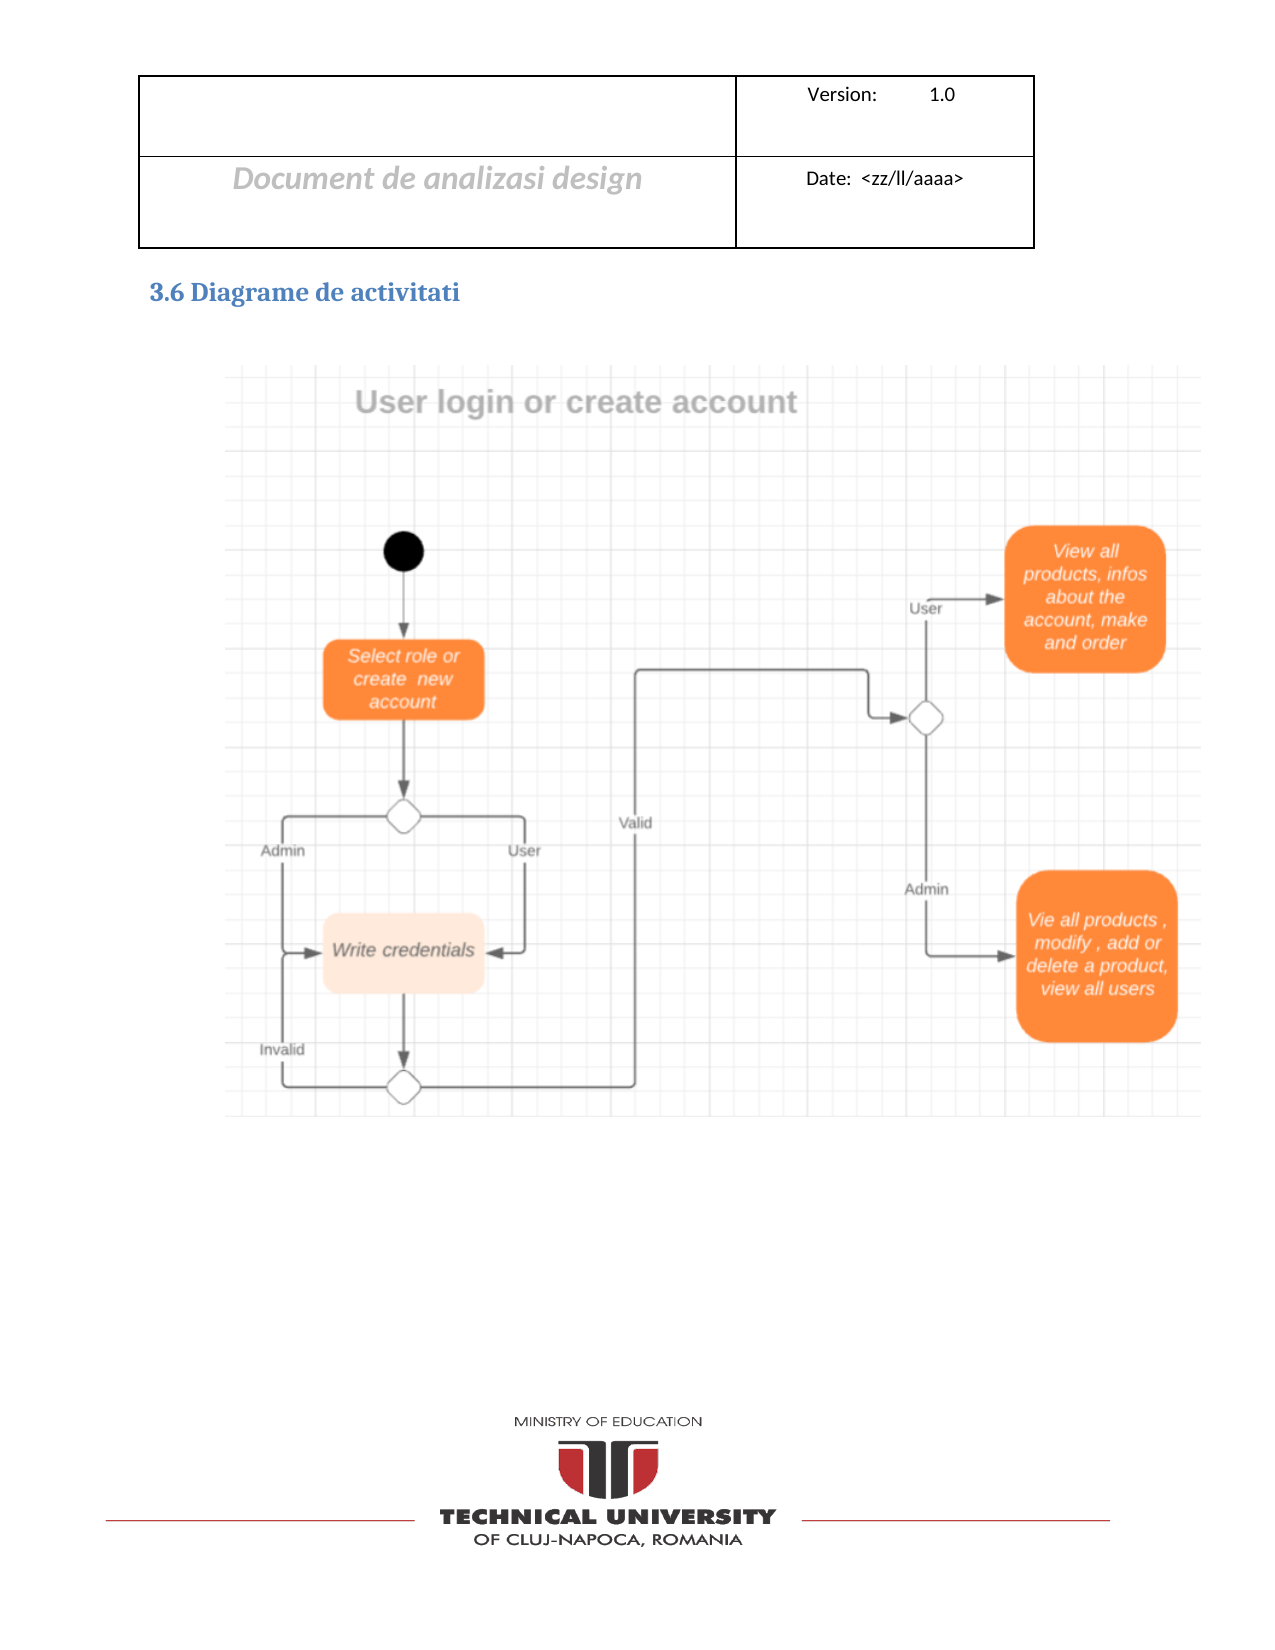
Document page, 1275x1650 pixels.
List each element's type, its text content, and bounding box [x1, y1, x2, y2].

picture [225, 365, 1201, 1117]
picture [105, 1417, 1111, 1547]
subtitle 3.6 Diagrame de activitati [150, 277, 1125, 308]
